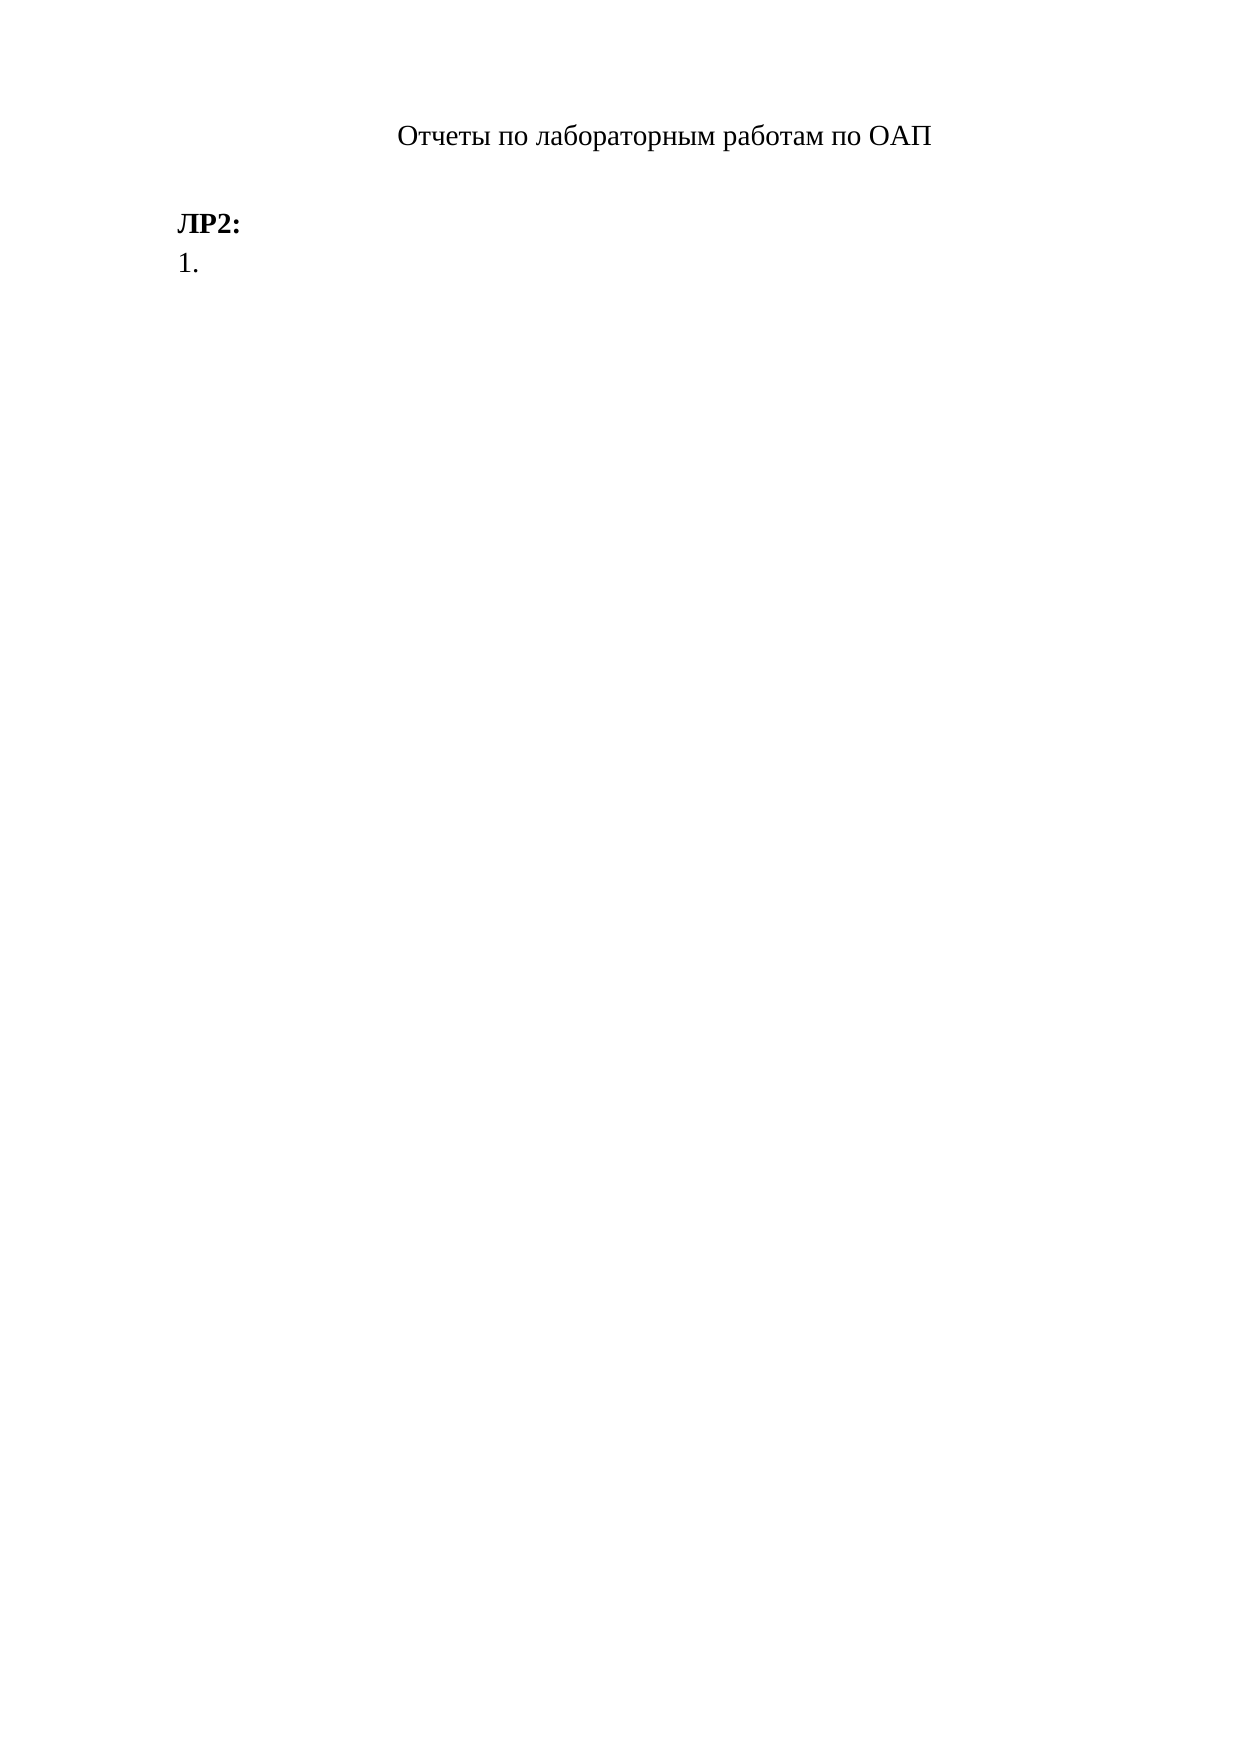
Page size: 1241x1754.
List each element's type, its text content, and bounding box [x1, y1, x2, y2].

text Отчеты по лабораторным работам по ОАП [177, 118, 1152, 152]
text 1. [177, 245, 1152, 279]
subtitle ЛР2: [177, 207, 1152, 240]
